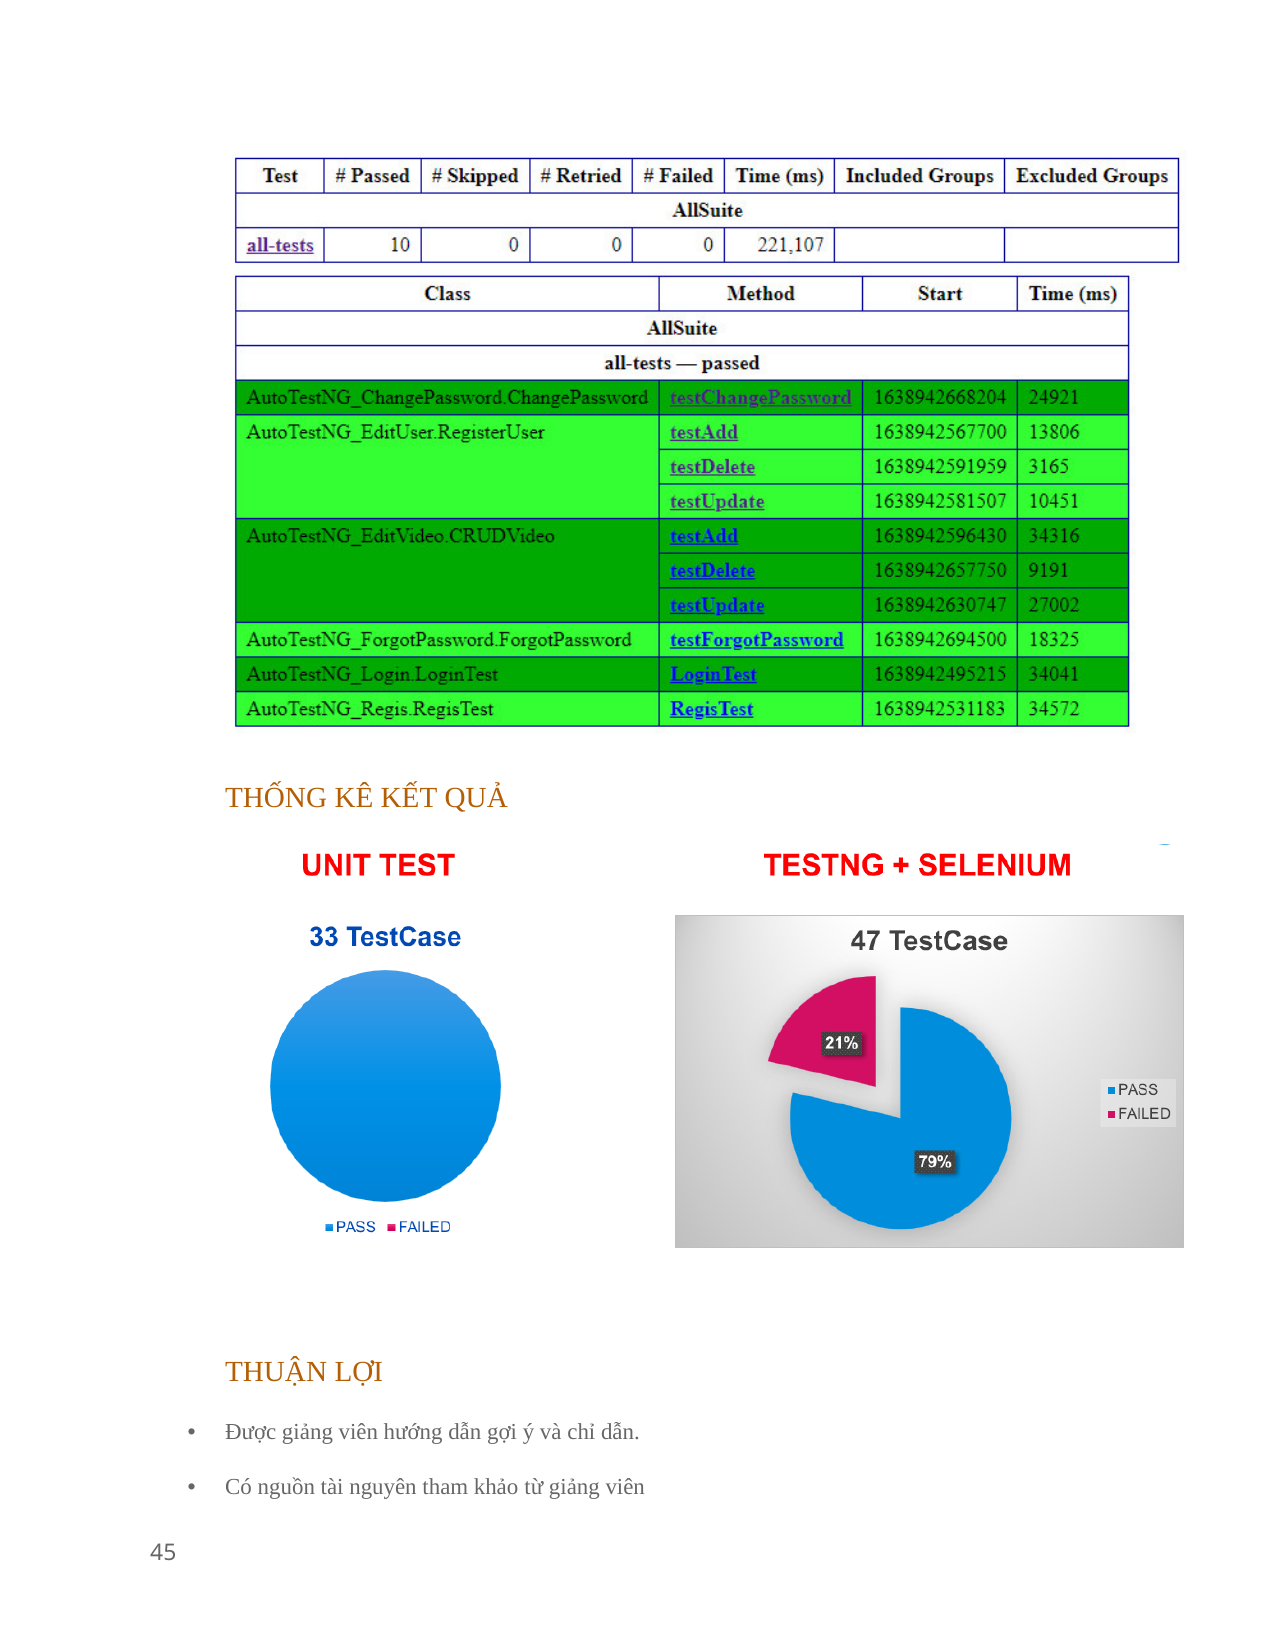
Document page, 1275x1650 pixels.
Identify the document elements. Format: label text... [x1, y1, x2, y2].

text THUẬN LỢI [225, 1354, 1125, 1387]
text THỐNG KÊ KẾT QUẢ [225, 780, 1125, 814]
picture [225, 844, 1200, 1269]
list Có nguồn tài nguyên tham khảo từ giảng viên [187, 1473, 1125, 1500]
picture [225, 150, 1200, 750]
list Được giảng viên hướng dẫn gợi ý và chỉ dẫn. [187, 1418, 1125, 1444]
